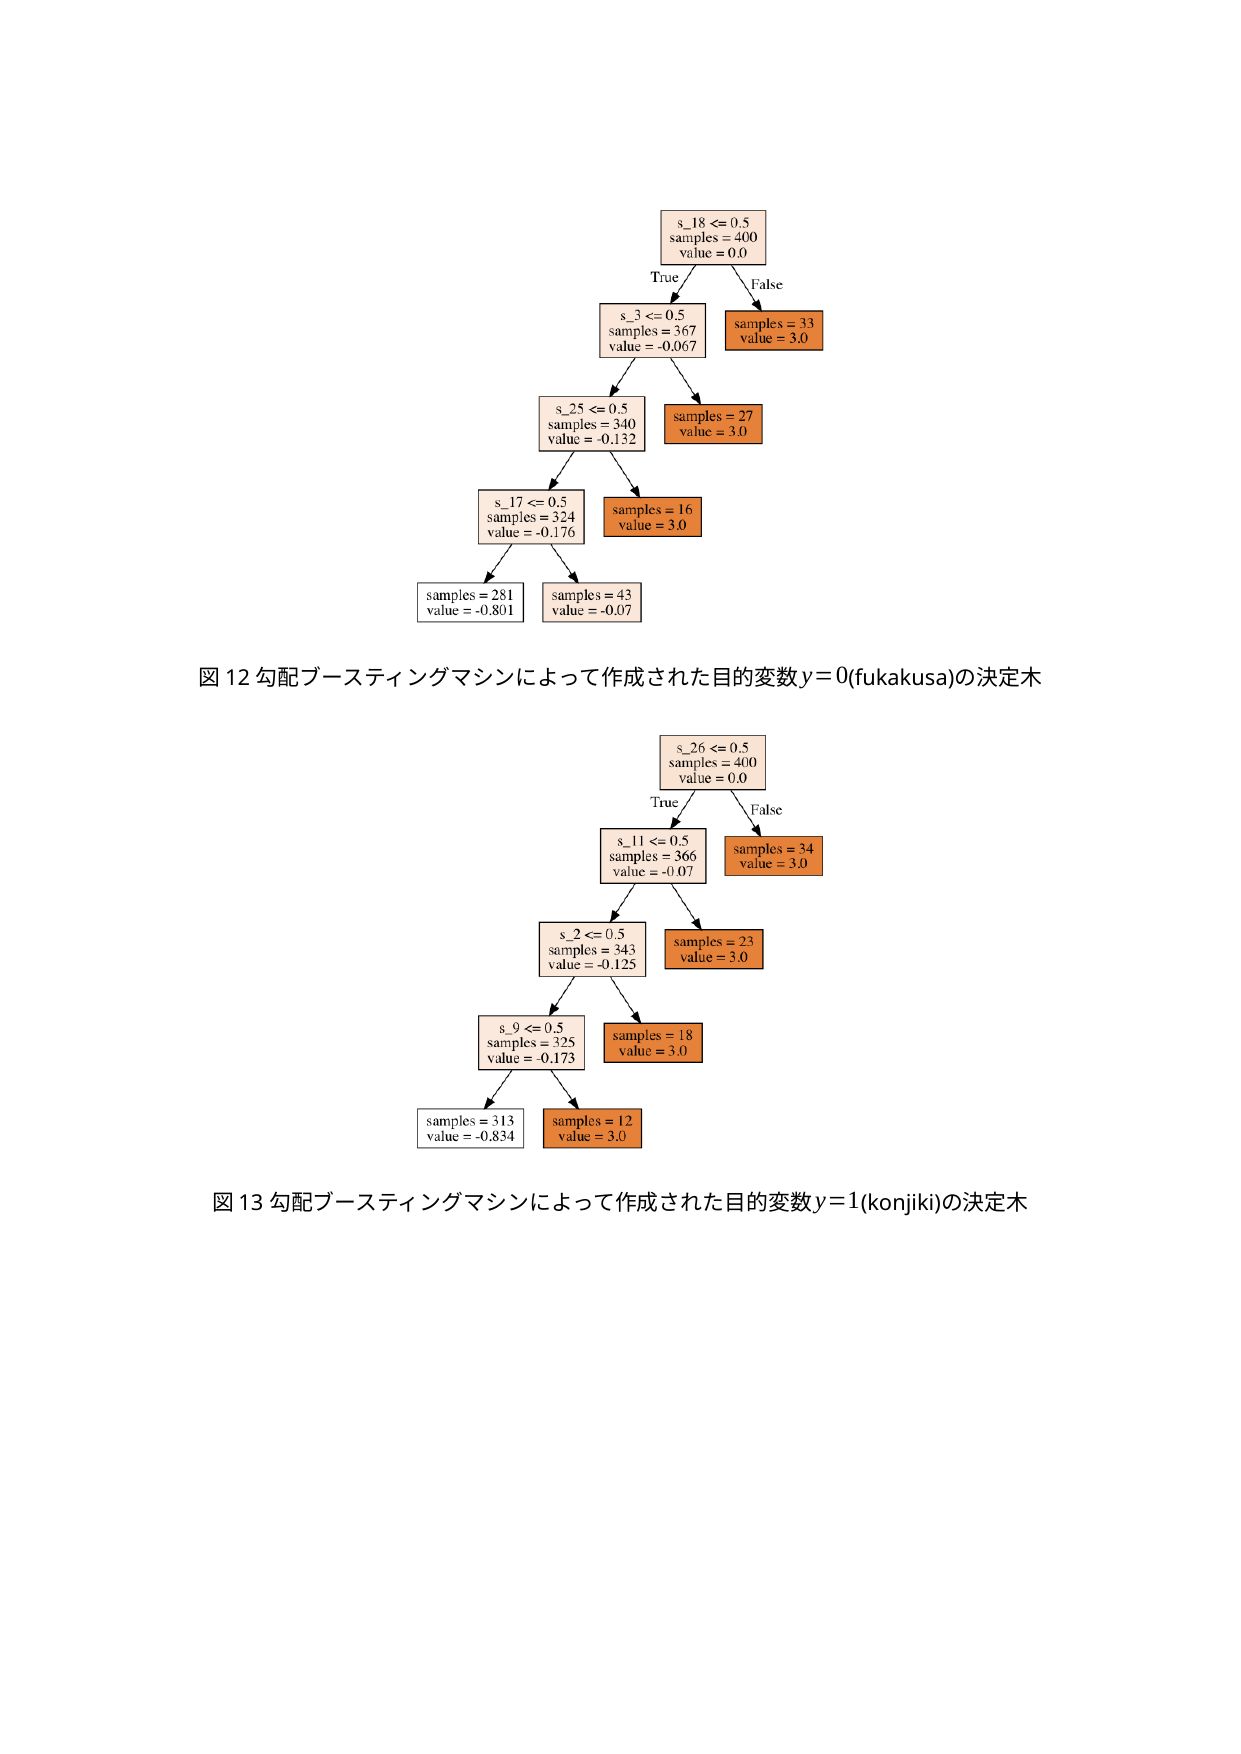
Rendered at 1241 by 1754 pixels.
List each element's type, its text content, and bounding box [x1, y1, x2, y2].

text 図13 勾配ブースティングマシンによって作成された目的変数(konjiki)の決定木 [177, 1182, 1063, 1219]
text 図12 勾配ブースティングマシンによって作成された目的変数(fukakusa)の決定木 [177, 657, 1063, 694]
picture [413, 206, 827, 626]
picture [413, 731, 827, 1152]
